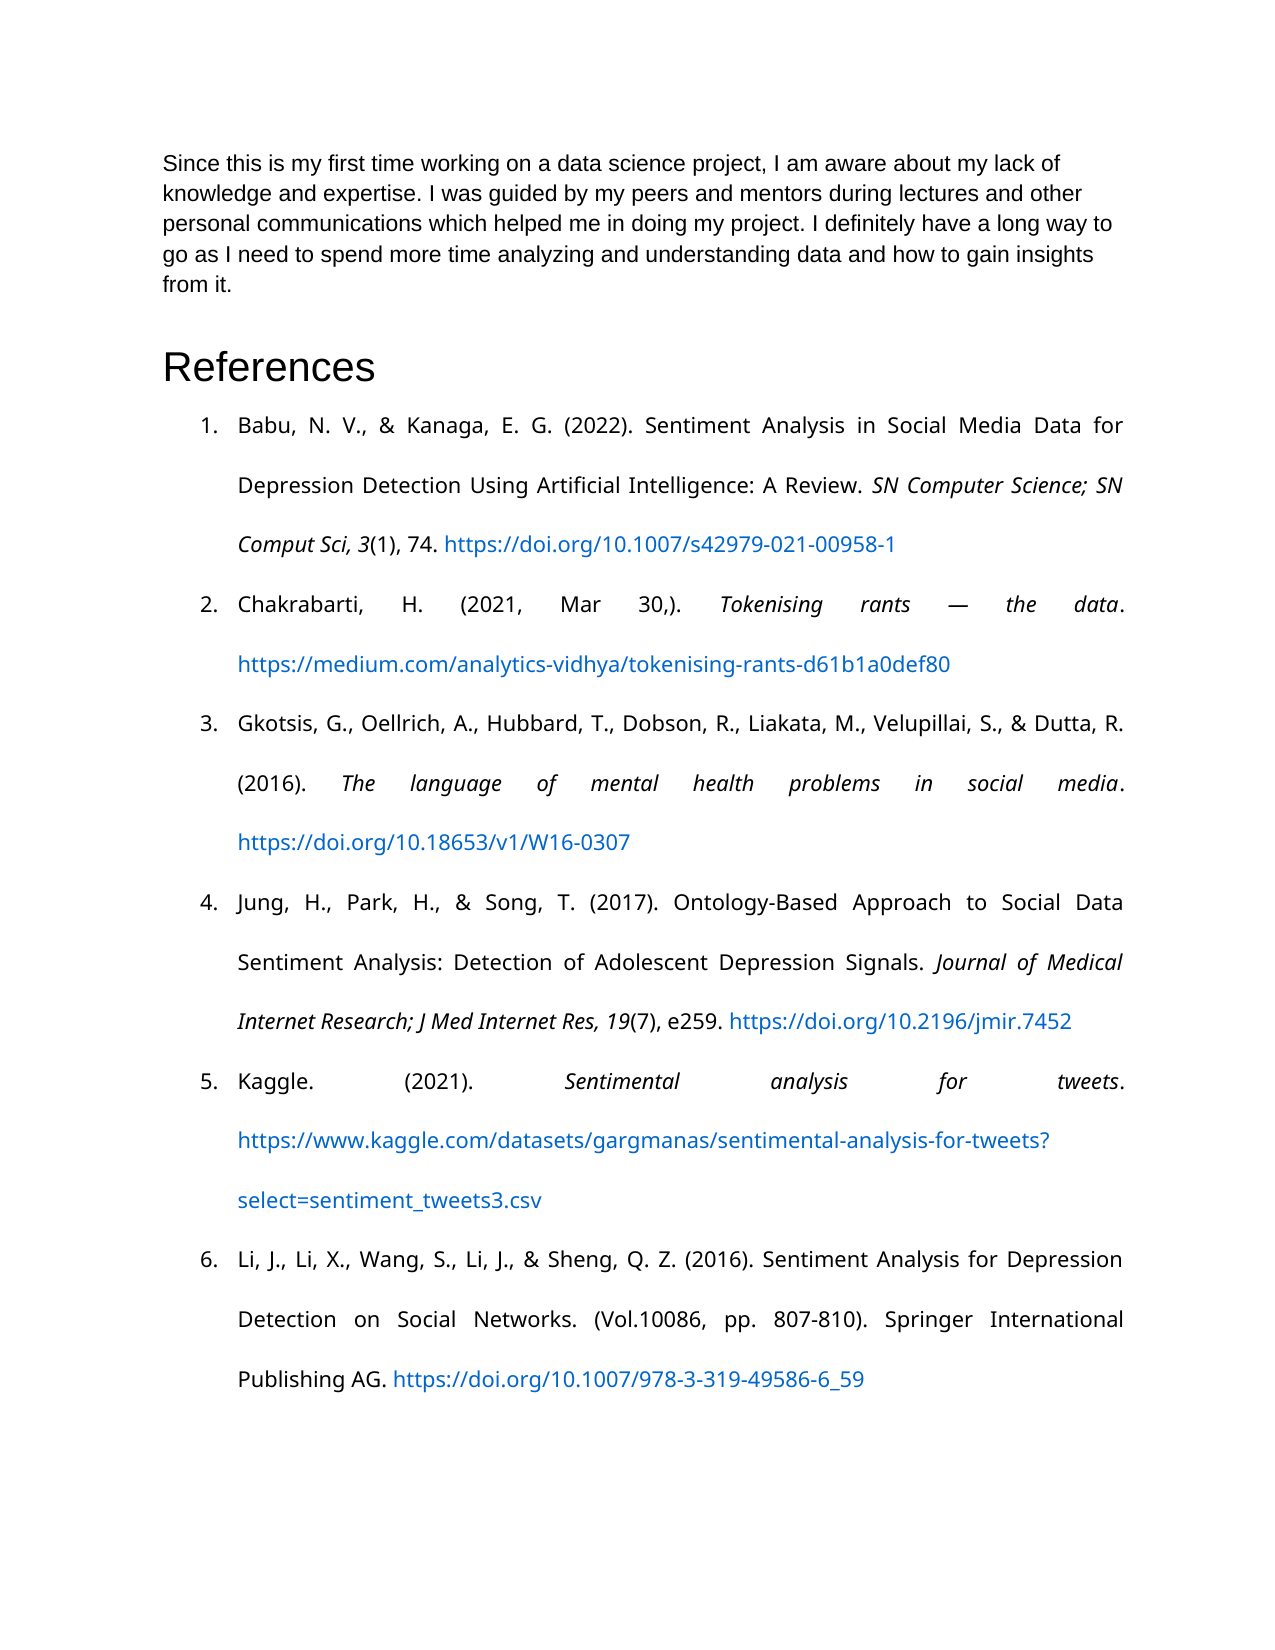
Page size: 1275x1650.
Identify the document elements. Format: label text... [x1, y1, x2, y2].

list Gkotsis, G., Oellrich, A., Hubbard, T., Dobson, R., Liakata, M., Velupillai, S., & Dutta, R. (2016). The language of mental health problems in social media. https://doi.org/10.18653/v1/W16-0307 [200, 708, 1125, 857]
text Since this is my first time working on a data science project, I am aware about my lack of knowledge and expertise. I was guided by my peers and mentors during lectures and other personal communications which helped me in doing my project. I definitely have a long way to go as I need to spend more time analyzing and understanding data and how to gain insights from it. [162, 150, 1125, 297]
list Jung, H., Park, H., & Song, T. (2017). Ontology-Based Approach to Social Data Sentiment Analysis: Detection of Adolescent Depression Signals. Journal of Medical Internet Research; J Med Internet Res, 19(7), e259. https://doi.org/10.2196/jmir.7452 [200, 887, 1125, 1036]
list Babu, N. V., & Kanaga, E. G. (2022). Sentiment Analysis in Social Media Data for Depression Detection Using Artificial Intelligence: A Review. SN Computer Science; SN Comput Sci, 3(1), 74. https://doi.org/10.1007/s42979-021-00958-1 [200, 410, 1125, 559]
list Chakrabarti, H. (2021, Mar 30,). Tokenising rants — the data. https://medium.com/analytics-vidhya/tokenising-rants-d61b1a0def80 [200, 589, 1125, 678]
subtitle References [162, 343, 1125, 391]
list Li, J., Li, X., Wang, S., Li, J., & Sheng, Q. Z. (2016). Sentiment Analysis for Depression Detection on Social Networks. (Vol.10086, pp. 807-810). Springer International Publishing AG. https://doi.org/10.1007/978-3-319-49586-6_59 [200, 1244, 1125, 1393]
list Kaggle. (2021). Sentimental analysis for tweets. https://www.kaggle.com/datasets/gargmanas/sentimental-analysis-for-tweets?select=sentiment_tweets3.csv [200, 1066, 1125, 1215]
